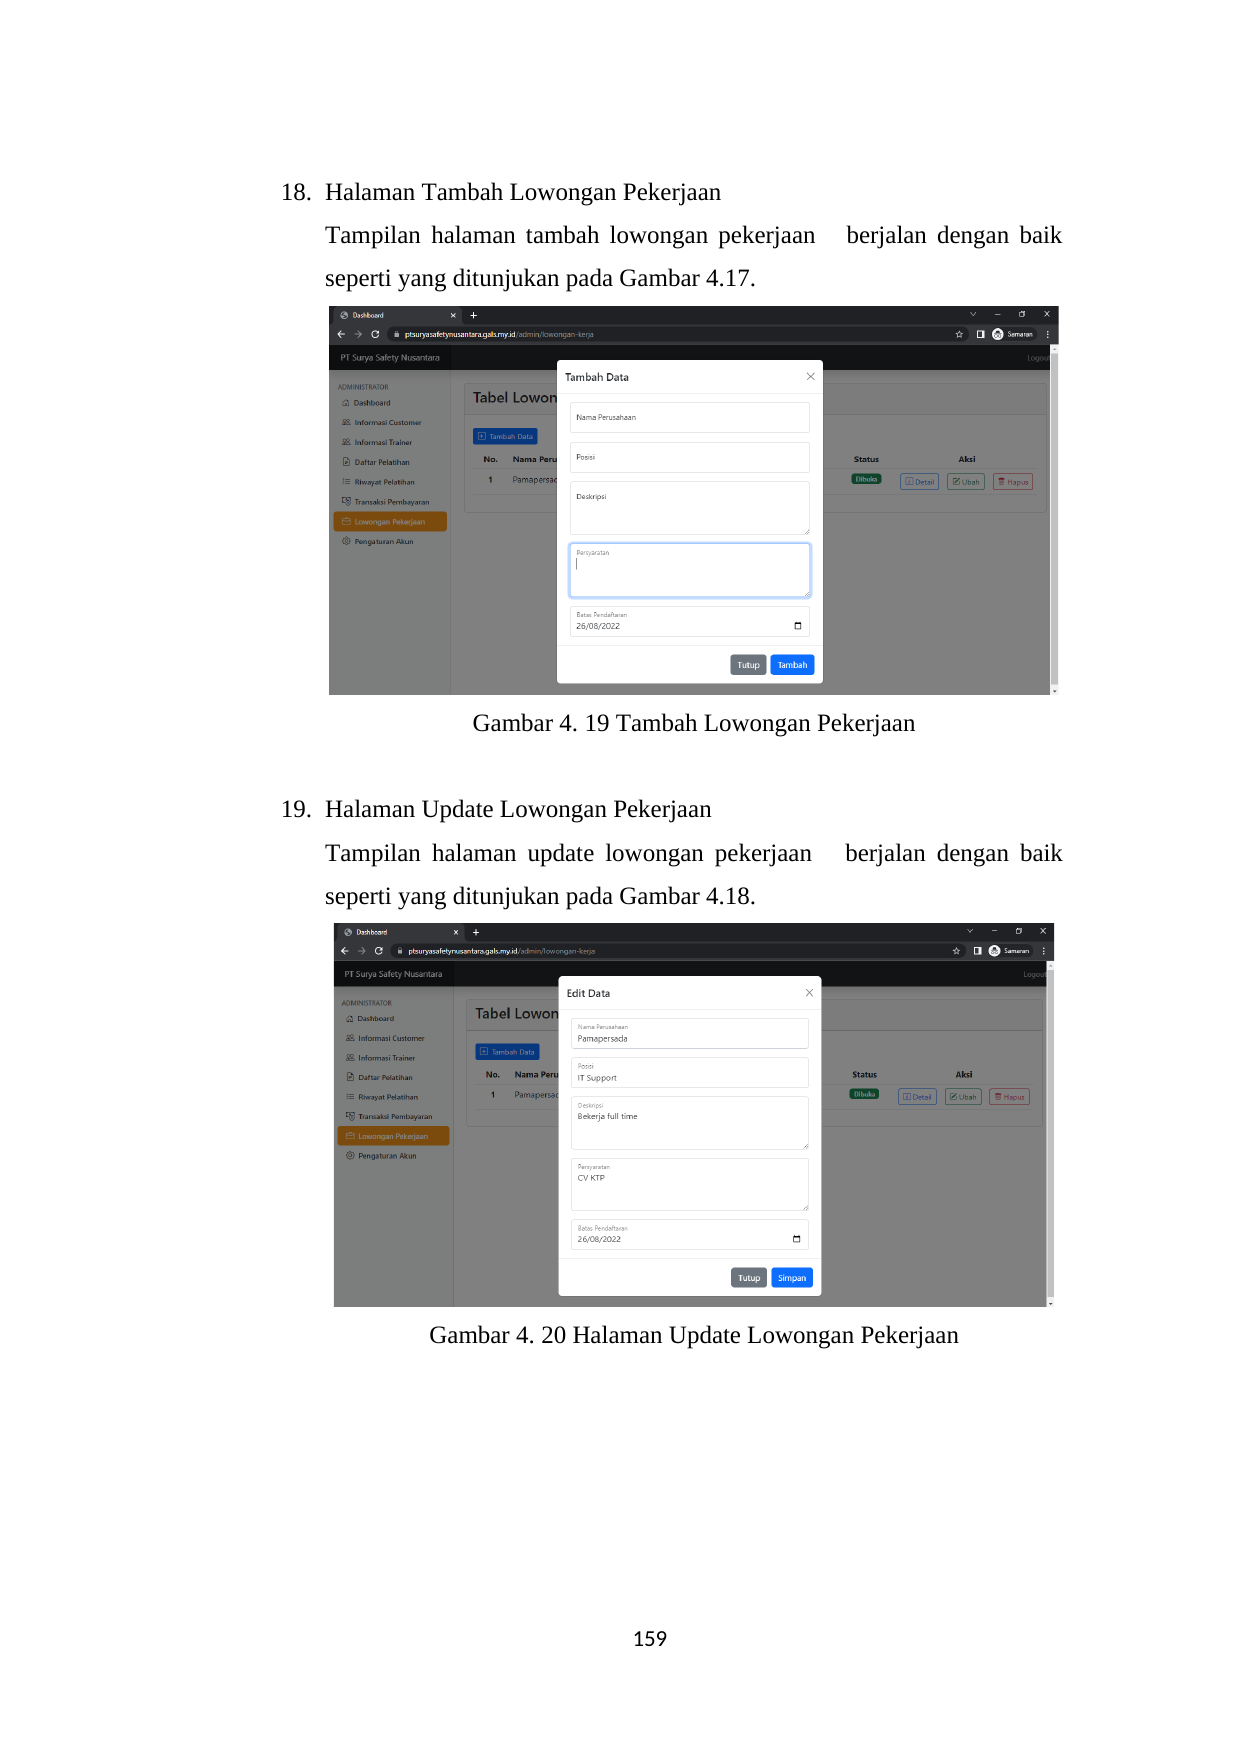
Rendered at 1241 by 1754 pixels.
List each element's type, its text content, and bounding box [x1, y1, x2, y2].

list Halaman Update Lowongan Pekerjaan [281, 794, 1063, 823]
list Halaman Tambah Lowongan Pekerjaan [281, 177, 1063, 206]
picture [333, 923, 1055, 1307]
list Gambar 4. 19 Tambah Lowongan Pekerjaan [325, 708, 1063, 737]
list Tampilan halaman update lowongan pekerjaan berjalan dengan baik seperti yang ditunjukan pada Gambar 4.18. [325, 838, 1063, 909]
picture [329, 306, 1059, 695]
list Tampilan halaman tambah lowongan pekerjaan berjalan dengan baik seperti yang ditunjukan pada Gambar 4.17. [325, 220, 1063, 292]
